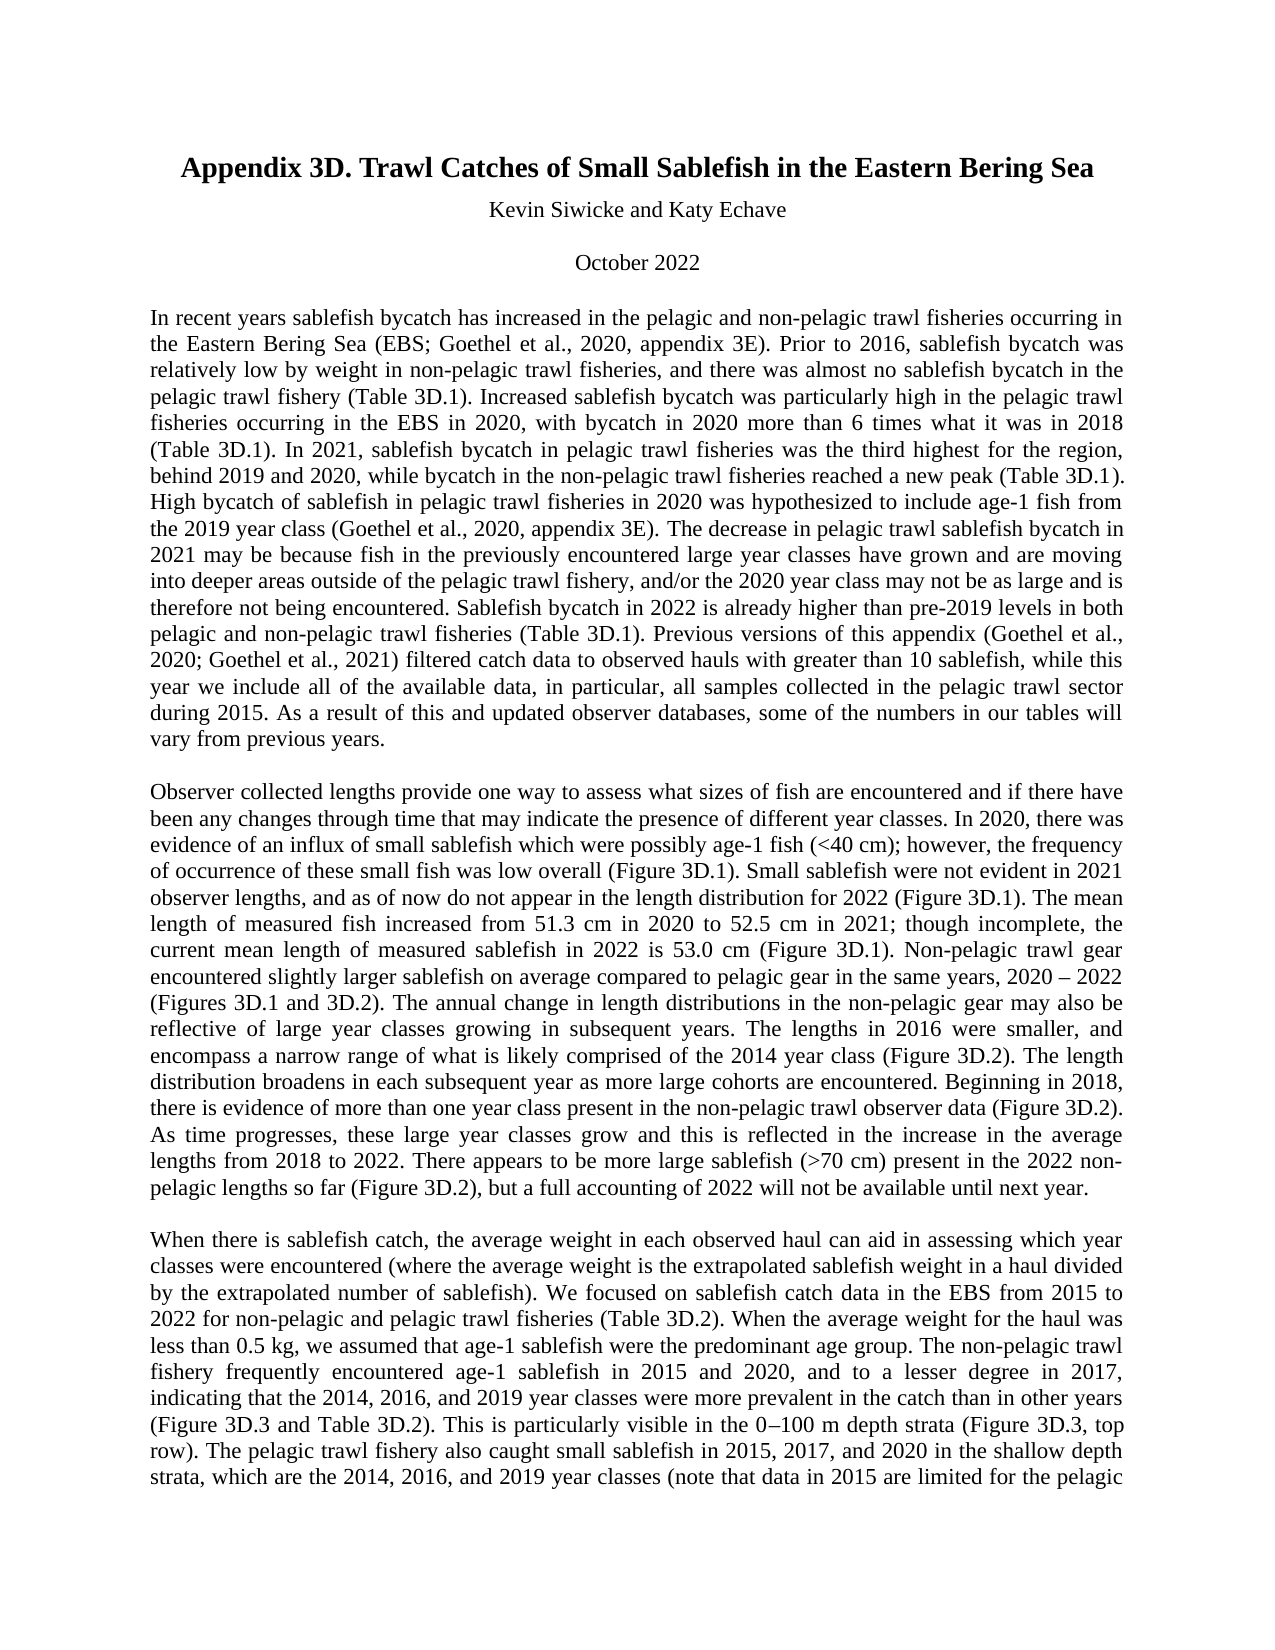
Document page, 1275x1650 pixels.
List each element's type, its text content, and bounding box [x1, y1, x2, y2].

text Observer collected lengths provide one way to assess what sizes of fish are encountered and if there have been any changes through time that may indicate the presence of different year classes. In 2020, there was evidence of an influx of small sablefish which were possibly age-1 fish (<40 cm); however, the frequency of occurrence of these small fish was low overall (Figure 3D.1). Small sablefish were not evident in 2021 observer lengths, and as of now do not appear in the length distribution for 2022 (Figure 3D.1). The mean length of measured fish increased from 51.3 cm in 2020 to 52.5 cm in 2021; though incomplete, the current mean length of measured sablefish in 2022 is 53.0 cm (Figure 3D.1). Non-pelagic trawl gear encountered slightly larger sablefish on average compared to pelagic gear in the same years, 2020 – 2022 (Figures 3D.1 and 3D.2). The annual change in length distributions in the non-pelagic gear may also be reflective of large year classes growing in subsequent years. The lengths in 2016 were smaller, and encompass a narrow range of what is likely comprised of the 2014 year class (Figure 3D.2). The length distribution broadens in each subsequent year as more large cohorts are encountered. Beginning in 2018, there is evidence of more than one year class present in the non-pelagic trawl observer data (Figure 3D.2). As time progresses, these large year classes grow and this is reflected in the increase in the average lengths from 2018 to 2022. There appears to be more large sablefish (>70 cm) present in the 2022 non-pelagic lengths so far (Figure 3D.2), but a full accounting of 2022 will not be available until next year. [150, 778, 1125, 1200]
text October 2022 [150, 249, 1125, 275]
text Kevin Siwicke and Katy Echave [150, 196, 1125, 222]
text In recent years sablefish bycatch has increased in the pelagic and non-pelagic trawl fisheries occurring in the Eastern Bering Sea (EBS; Goethel et al., 2020, appendix 3E). Prior to 2016, sablefish bycatch was relatively low by weight in non-pelagic trawl fisheries, and there was almost no sablefish bycatch in the pelagic trawl fishery (Table 3D.1). Increased sablefish bycatch was particularly high in the pelagic trawl fisheries occurring in the EBS in 2020, with bycatch in 2020 more than 6 times what it was in 2018 (Table 3D.1). In 2021, sablefish bycatch in pelagic trawl fisheries was the third highest for the region, behind 2019 and 2020, while bycatch in the non-pelagic trawl fisheries reached a new peak (Table 3D.1). High bycatch of sablefish in pelagic trawl fisheries in 2020 was hypothesized to include age-1 fish from the 2019 year class (Goethel et al., 2020, appendix 3E). The decrease in pelagic trawl sablefish bycatch in 2021 may be because fish in the previously encountered large year classes have grown and are moving into deeper areas outside of the pelagic trawl fishery, and/or the 2020 year class may not be as large and is therefore not being encountered. Sablefish bycatch in 2022 is already higher than pre-2019 levels in both pelagic and non-pelagic trawl fisheries (Table 3D.1). Previous versions of this appendix (Goethel et al., 2020; Goethel et al., 2021) filtered catch data to observed hauls with greater than 10 sablefish, while this year we include all of the available data, in particular, all samples collected in the pelagic trawl sector during 2015. As a result of this and updated observer databases, some of the numbers in our tables will vary from previous years. [150, 304, 1125, 752]
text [150, 1226, 1125, 1490]
text Appendix 3D. Trawl Catches of Small Sablefish in the Eastern Bering Sea [150, 150, 1125, 183]
